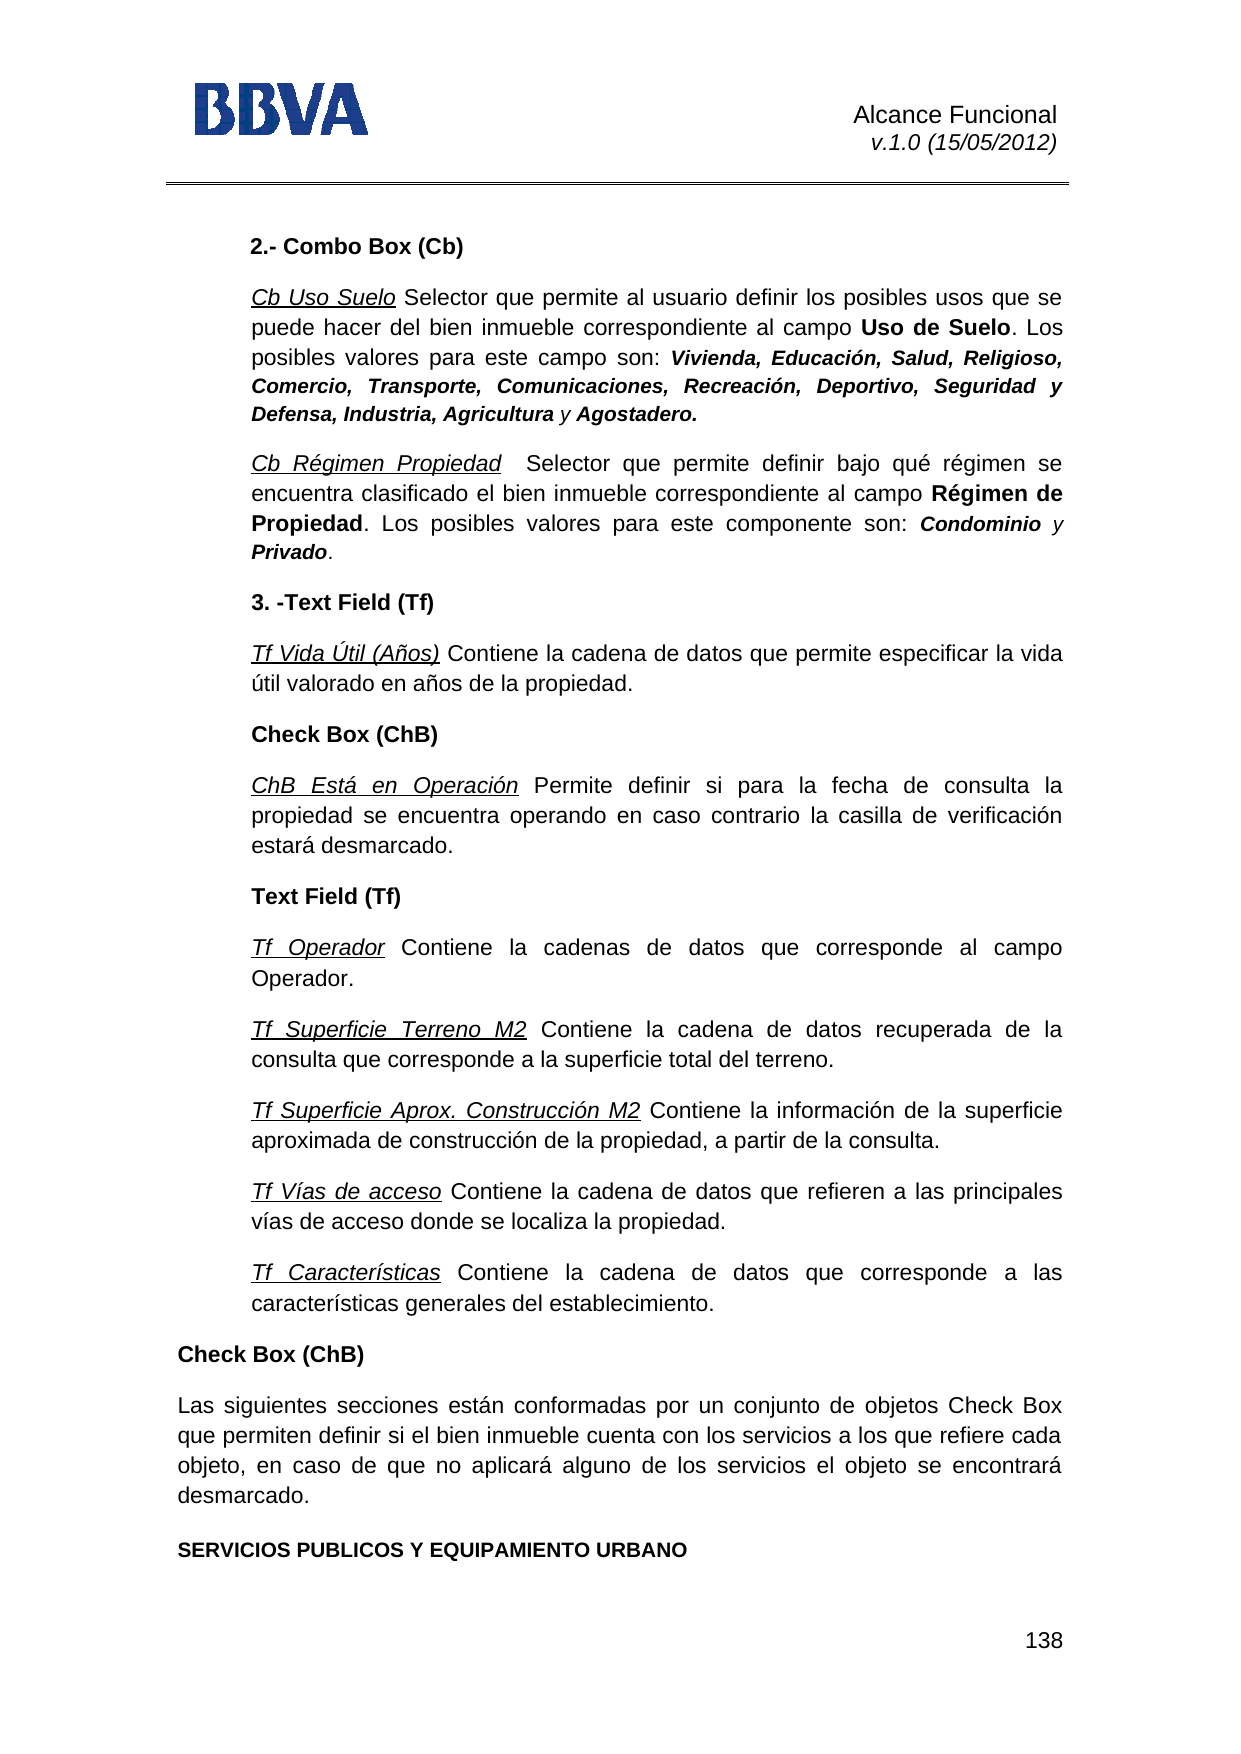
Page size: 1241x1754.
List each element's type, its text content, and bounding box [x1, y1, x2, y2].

text Tf Vida Útil (Años) Contiene la cadena de datos que permite especificar la vida útil valorado en años de la propiedad. [251, 639, 1063, 696]
text Cb Uso Suelo Selector que permite al usuario definir los posibles usos que se puede hacer del bien inmueble correspondiente al campo Uso de Suelo. Los posibles valores para este campo son: Vivienda, Educación, Salud, Religioso, Comercio, Transporte, Comunicaciones, Recreación, Deportivo, Seguridad y Defensa, Industria, Agricultura y Agostadero. [251, 284, 1063, 425]
text Cb Régimen Propiedad Selector que permite definir bajo qué régimen se encuentra clasificado el bien inmueble correspondiente al campo Régimen de Propiedad. Los posibles valores para este componente son: Condominio y Privado. [251, 450, 1063, 564]
text 2.- Combo Box (Cb) [177, 233, 1063, 259]
text ChB Está en Operación Permite definir si para la fecha de consulta la propiedad se encuentra operando en caso contrario la casilla de verificación estará desmarcado. [251, 772, 1063, 858]
picture [195, 83, 369, 135]
text Las siguientes secciones están conformadas por un conjunto de objetos Check Box que permiten definir si el bien inmueble cuenta con los servicios a los que refiere cada objeto, en caso de que no aplicará alguno de los servicios el objeto se encontrará desmarcado. [177, 1392, 1063, 1508]
text Tf Superficie Terreno M2 Contiene la cadena de datos recuperada de la consulta que corresponde a la superficie total del terreno. [251, 1016, 1063, 1072]
text 3. -Text Field (Tf) [251, 588, 1063, 615]
text Tf Características Contiene la cadena de datos que corresponde a las características generales del establecimiento. [251, 1259, 1063, 1316]
text Tf Superficie Aprox. Construcción M2 Contiene la información de la superficie aproximada de construcción de la propiedad, a partir de la consulta. [251, 1097, 1063, 1153]
text Tf Operador Contiene la cadenas de datos que corresponde al campo Operador. [251, 934, 1063, 991]
text Text Field (Tf) [251, 883, 1063, 909]
text Check Box (ChB) [177, 1341, 1063, 1367]
text Check Box (ChB) [251, 721, 1063, 747]
text Tf Vías de acceso Contiene la cadena de datos que refieren a las principales vías de acceso donde se localiza la propiedad. [251, 1178, 1063, 1234]
text SERVICIOS PUBLICOS y EQUIPAMIENTO URBANO [177, 1537, 1063, 1561]
